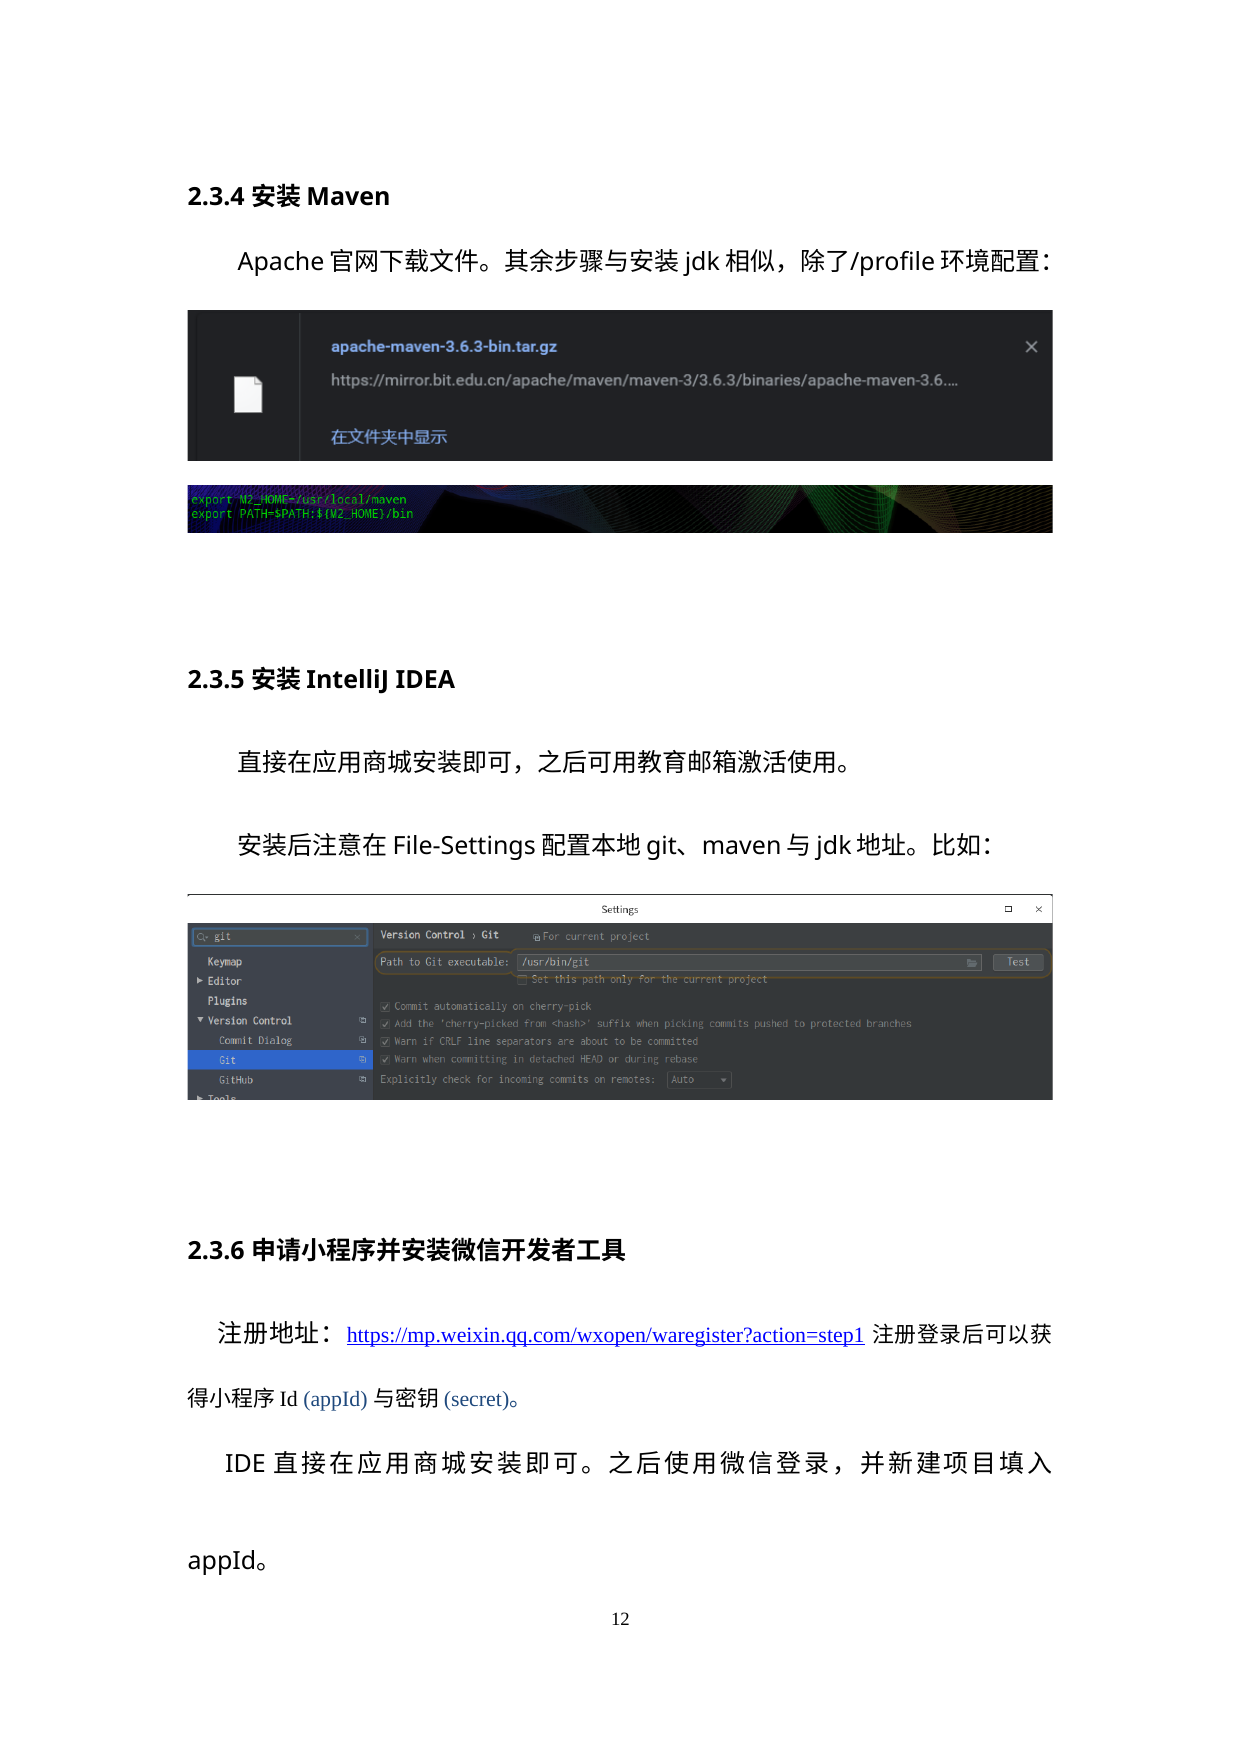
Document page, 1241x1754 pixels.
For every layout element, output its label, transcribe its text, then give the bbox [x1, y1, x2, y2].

text 2.3.6 申请小程序并安装微信开发者工具 [187, 1216, 1053, 1281]
text 注册地址：https://mp.weixin.qq.com/wxopen/waregister?action=step1 注册登录后可以获得小程序Id (appId) 与密钥 (secret)。 [187, 1299, 1053, 1413]
picture [187, 310, 1053, 461]
text 2.3.5 安装IntelliJ IDEA [187, 645, 1053, 710]
text Apache官网下载文件。其余步骤与安装jdk相似，除了/profile环境配置： [187, 227, 1053, 292]
text 2.3.4 安装Maven [187, 162, 1053, 227]
text 安装后注意在File-Settings配置本地git、maven与jdk地址。比如： [187, 811, 1053, 876]
picture [187, 894, 1053, 1100]
text 直接在应用商城安装即可，之后可用教育邮箱激活使用。 [187, 728, 1053, 793]
picture [187, 485, 1053, 533]
text IDE直接在应用商城安装即可。之后使用微信登录，并新建项目填入appId。 [187, 1429, 1053, 1591]
